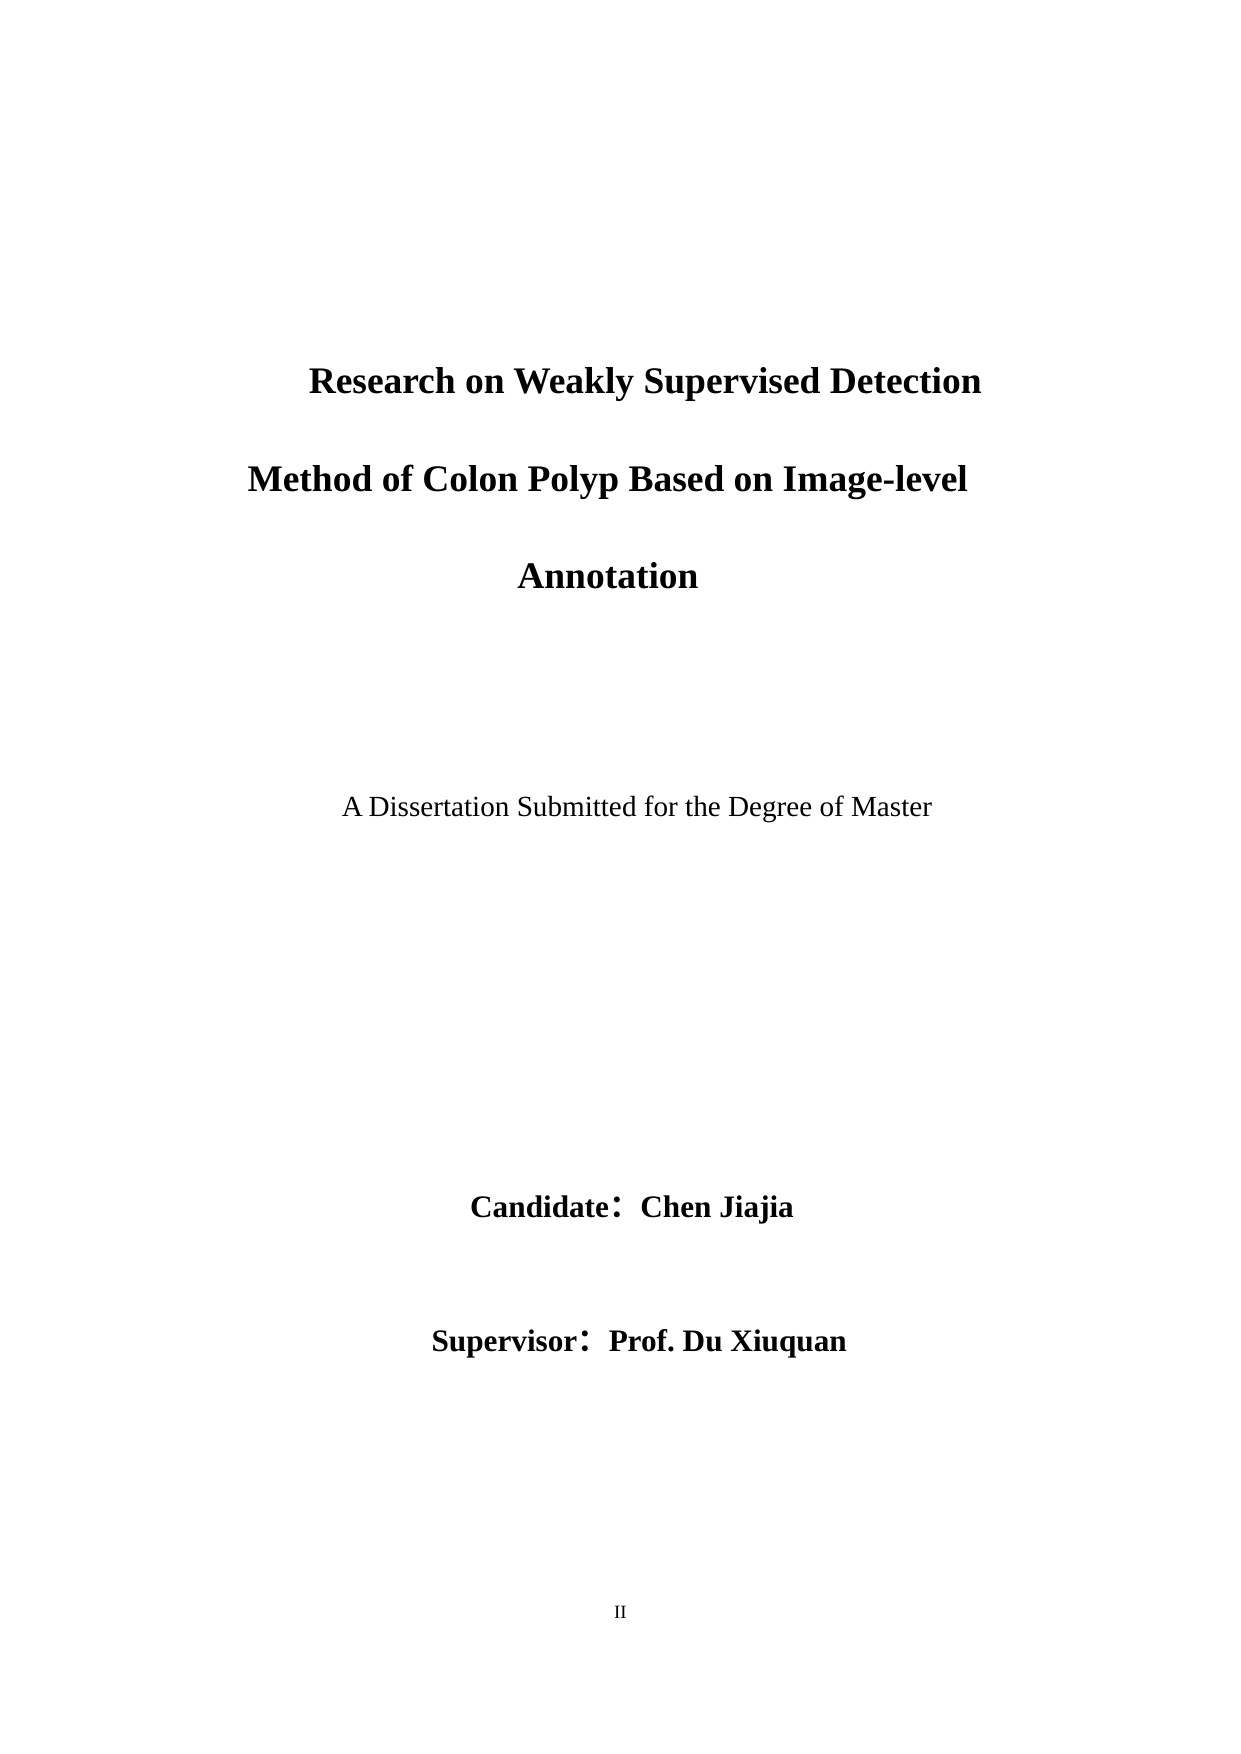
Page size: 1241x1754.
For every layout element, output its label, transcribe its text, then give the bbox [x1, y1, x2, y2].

text Research on Weakly Supervised Detection Method of Colon Polyp Based on Image-level Annotation [187, 348, 1028, 608]
text Supervisor：Prof. Du Xiuquan [187, 1306, 1028, 1371]
text A Dissertation Submitted for the Degree of Master [187, 773, 1028, 838]
text Candidate：Chen Jiajia [187, 1171, 1028, 1236]
